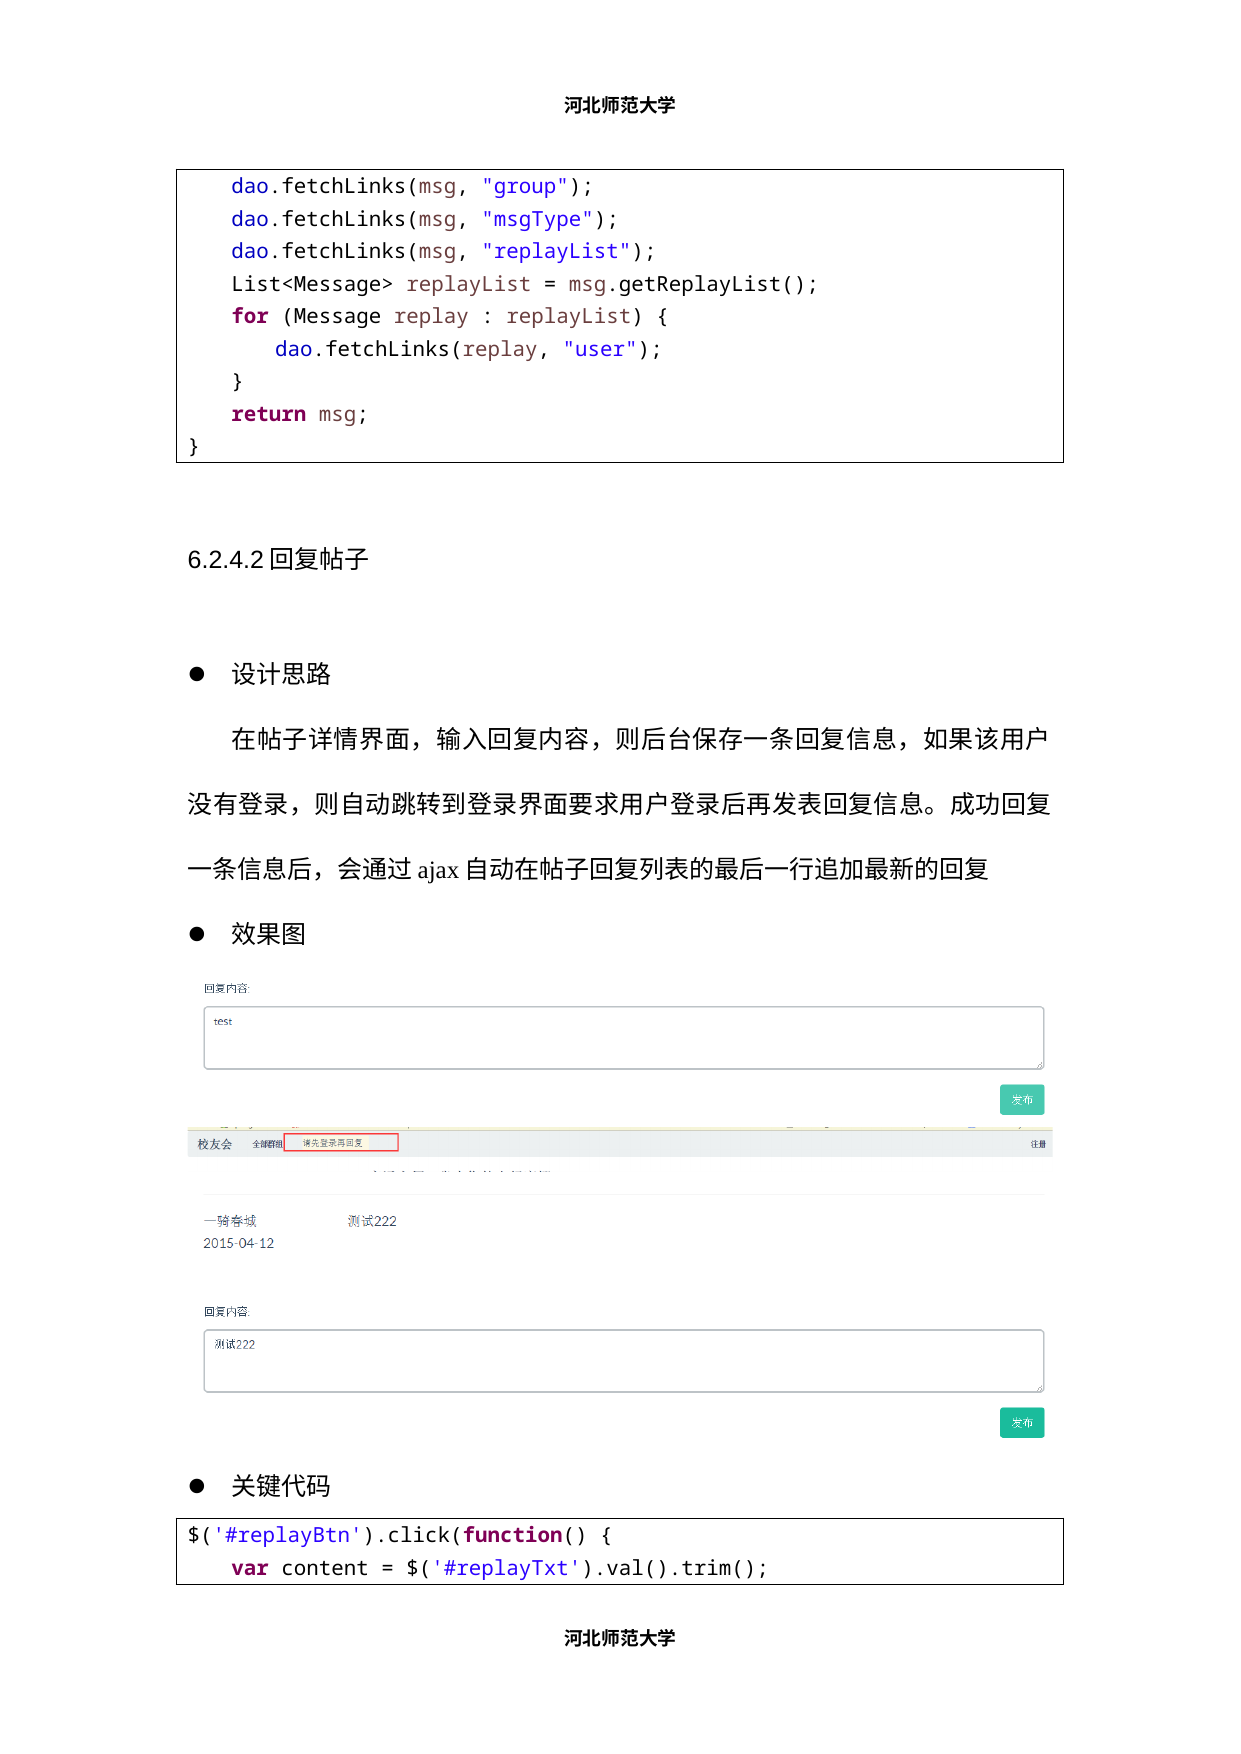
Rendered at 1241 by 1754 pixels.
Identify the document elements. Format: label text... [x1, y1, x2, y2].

list 效果图 [187, 900, 1053, 965]
picture [187, 965, 1053, 1119]
text 在帖子详情界面，输入回复内容，则后台保存一条回复信息，如果该用户没有登录，则自动跳转到登录界面要求用户登录后再发表回复信息。成功回复一条信息后，会通过ajax自动在帖子回复列表的最后一行追加最新的回复 [187, 705, 1053, 900]
picture [187, 1192, 1053, 1439]
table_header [177, 1519, 1063, 1583]
picture [187, 1127, 1053, 1172]
subtitle 6.2.4.2回复帖子 [187, 525, 1053, 590]
list 关键代码 [187, 1452, 1053, 1517]
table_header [177, 170, 1063, 462]
list 设计思路 [187, 640, 1053, 705]
